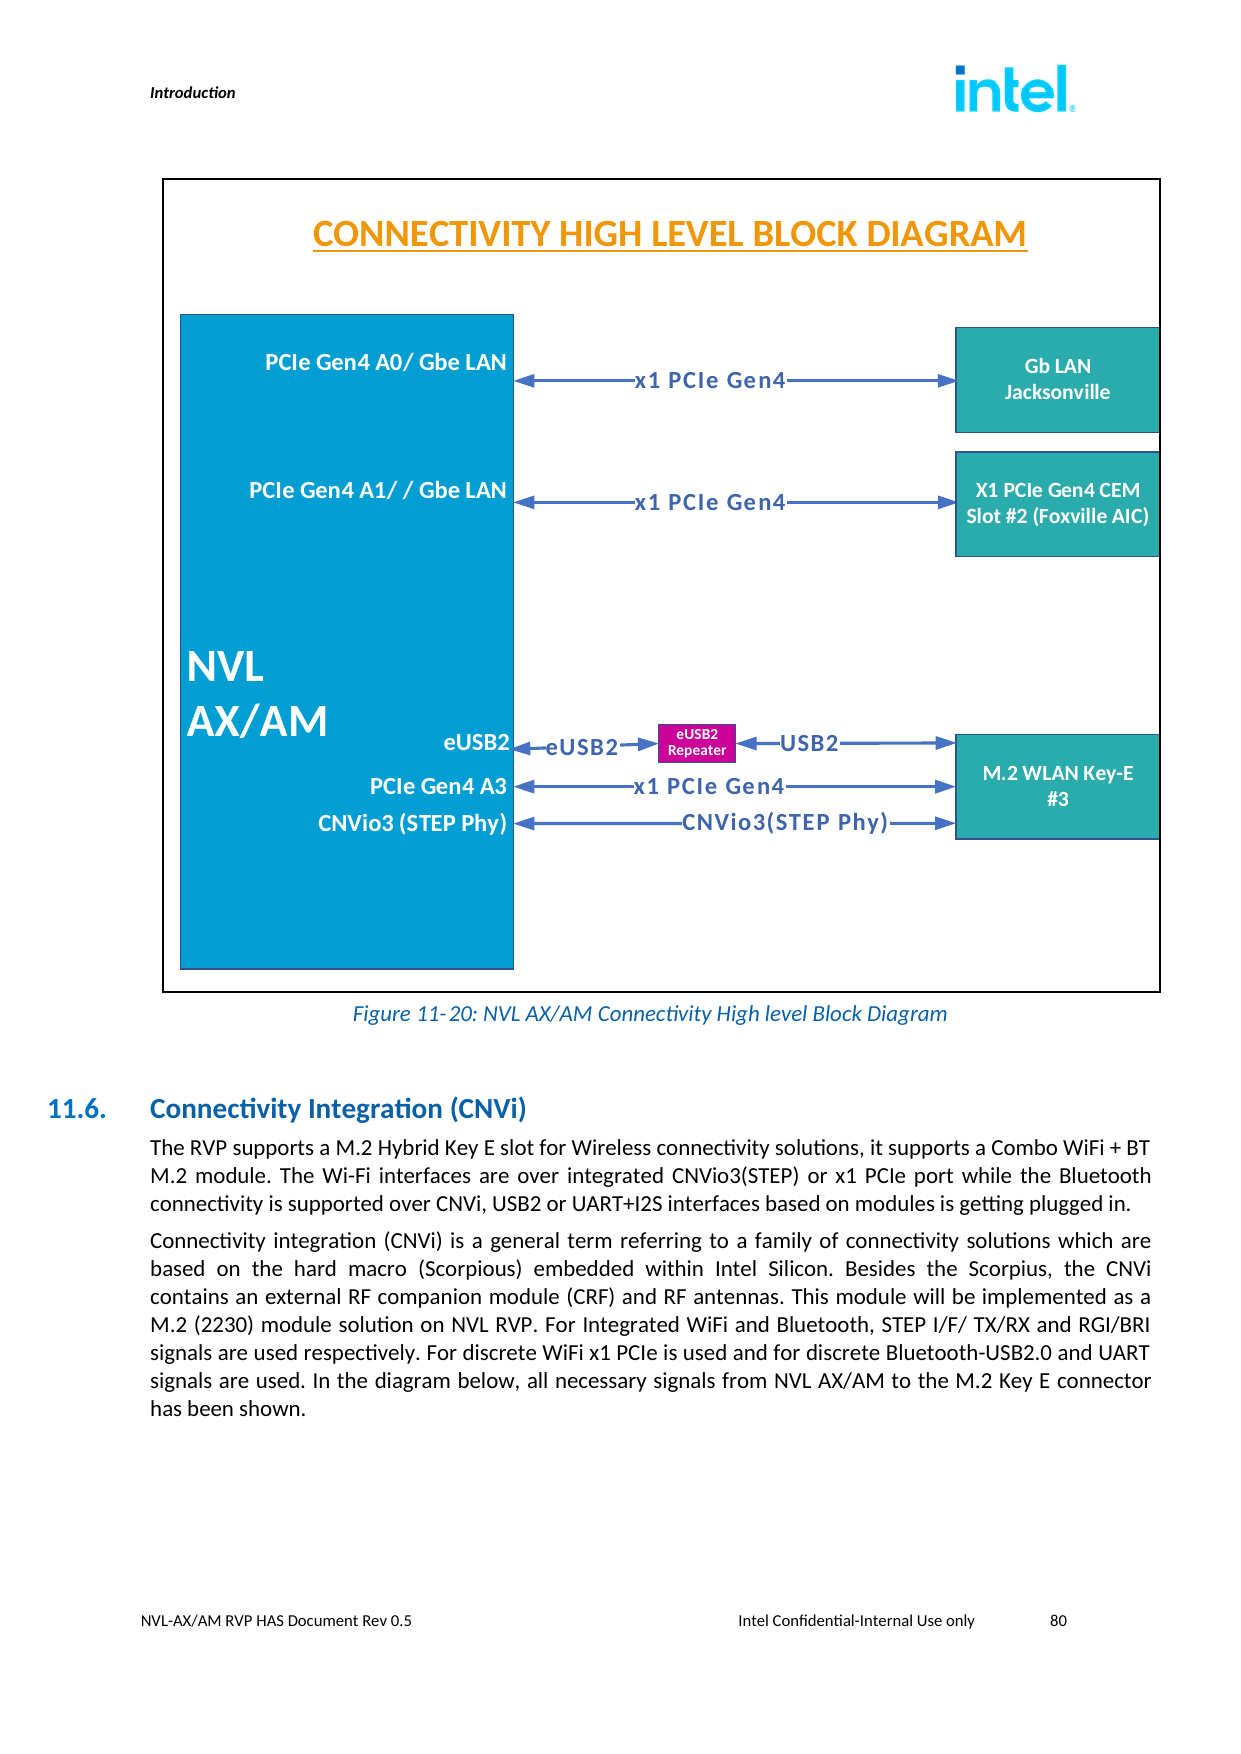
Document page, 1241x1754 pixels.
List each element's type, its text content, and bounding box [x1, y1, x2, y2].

text Connectivity integration (CNVi) is a general term referring to a family of connectivity solutions which are based on the hard macro (Scorpious) embedded within Intel Silicon. Besides the Scorpius, the CNVi contains an external RF companion module (CRF) and RF antennas. This module will be implemented as a M.2 (2230) module solution on NVL RVP. For Integrated WiFi and Bluetooth, STEP I/F/ TX/RX and RGI/BRI signals are used respectively. For discrete WiFi x1 PCIe is used and for discrete Bluetooth-USB2.0 and UART signals are used. In the diagram below, all necessary signals from NVL AX/AM to the M.2 Key E connector has been shown. [150, 1226, 1153, 1422]
picture [955, 62, 1076, 114]
text The RVP supports a M.2 Hybrid Key E slot for Wireless connectivity solutions, it supports a Combo WiFi + BT M.2 module. The Wi-Fi interfaces are over integrated CNVio3(STEP) or x1 PCIe port while the Bluetooth connectivity is supported over CNVi, USB2 or UART+I2S interfaces based on modules is getting plugged in. [150, 1133, 1153, 1217]
subtitle Connectivity Integration (CNVi) [47, 1090, 1153, 1125]
